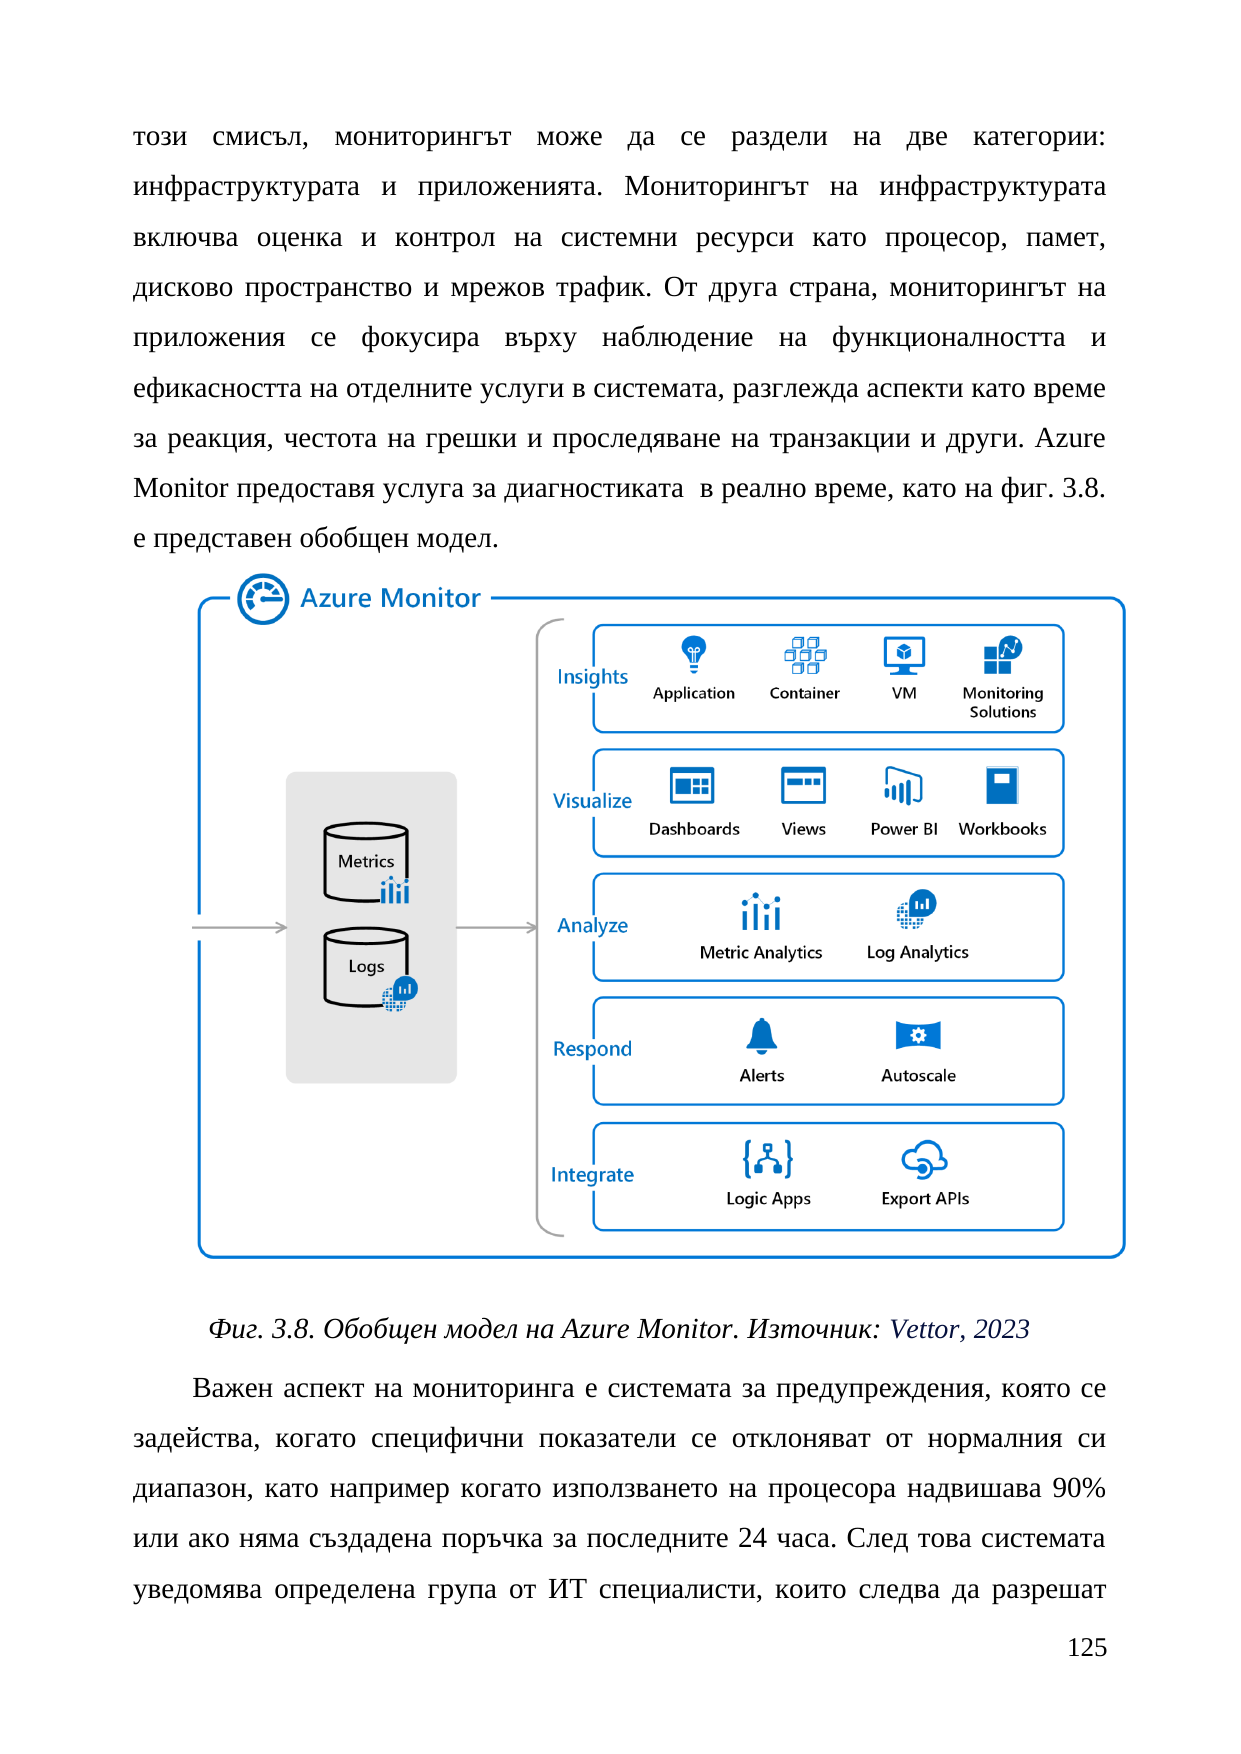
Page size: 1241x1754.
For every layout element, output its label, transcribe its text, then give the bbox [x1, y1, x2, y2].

picture [192, 571, 1131, 1270]
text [133, 118, 1107, 554]
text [133, 1370, 1107, 1604]
title Фиг. 3.8. Обобщен модел на Azure Monitor. Източник: Vettor, 2023 [192, 1311, 1048, 1345]
